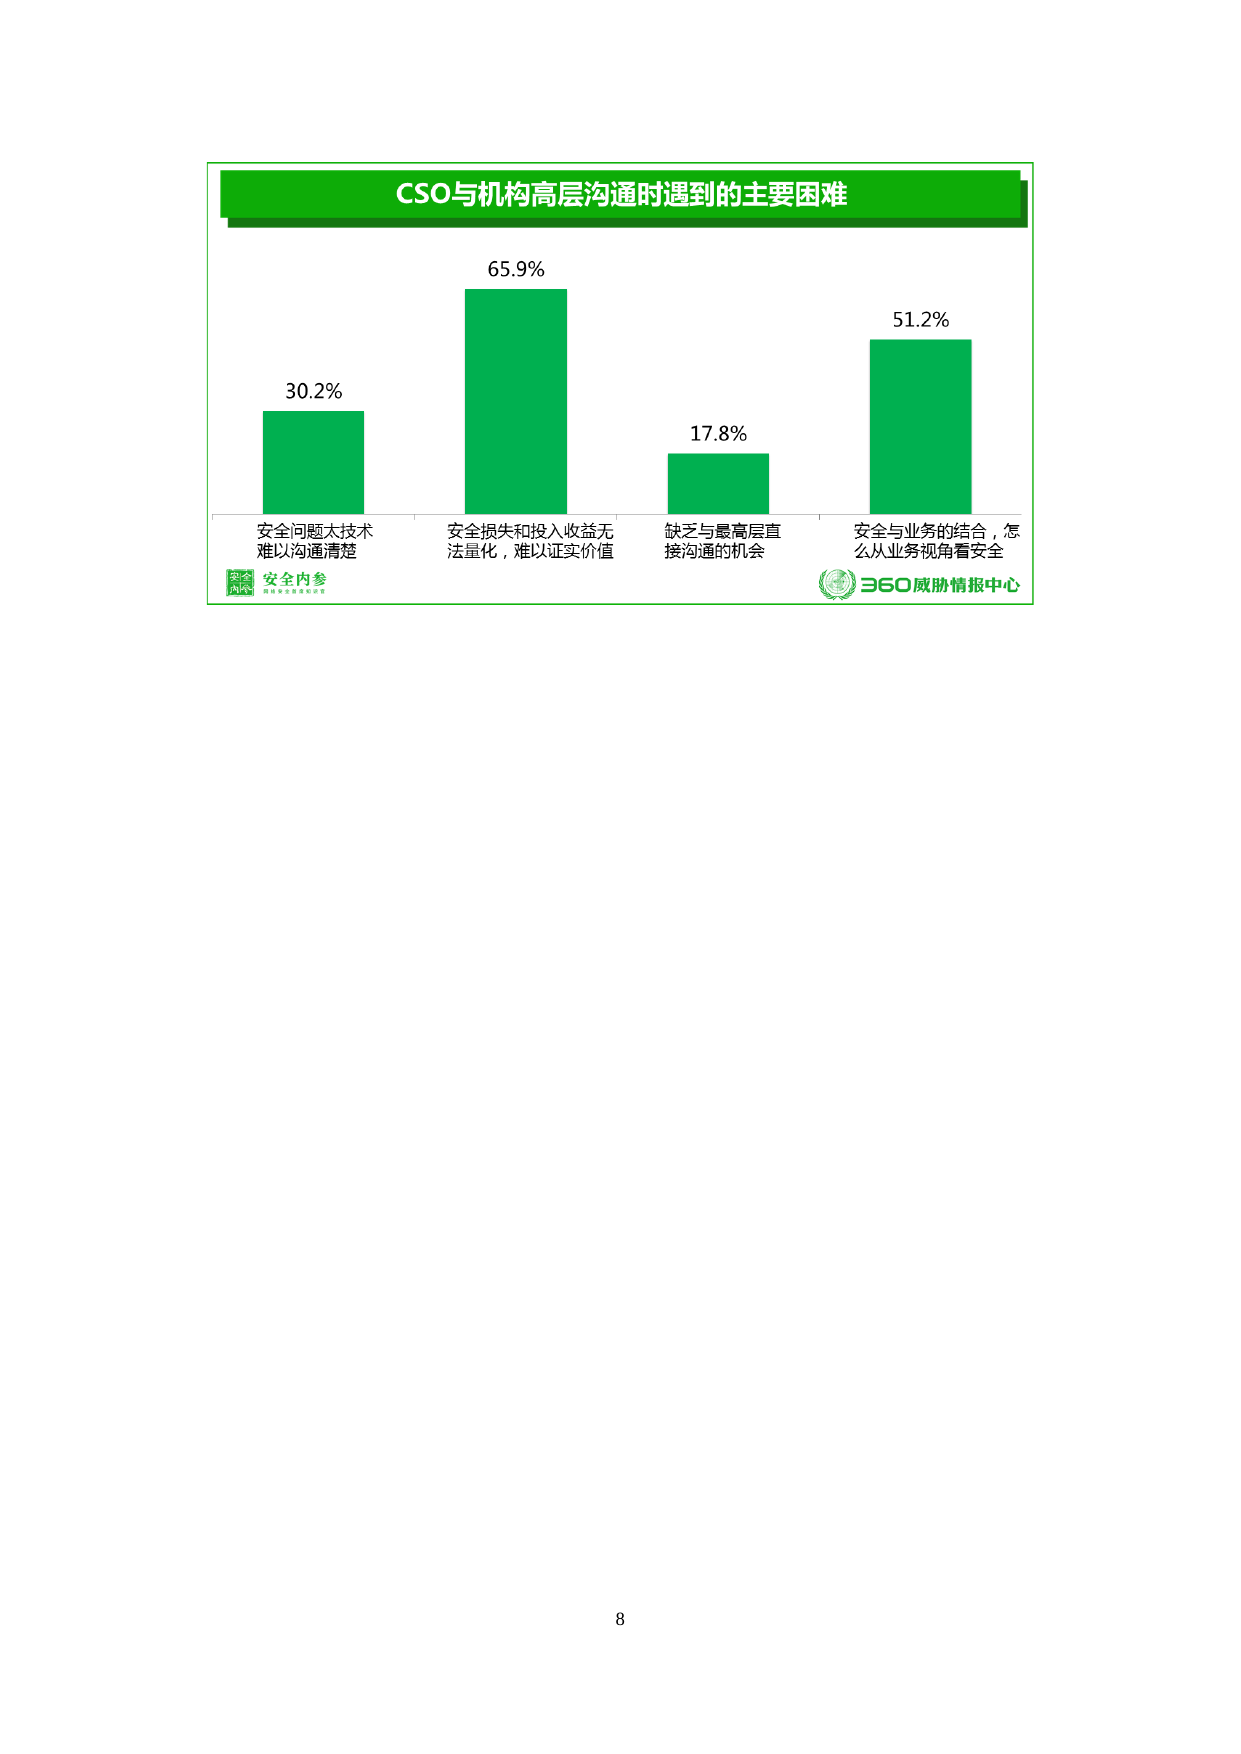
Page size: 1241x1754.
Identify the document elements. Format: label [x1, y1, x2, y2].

picture [206, 162, 1034, 605]
